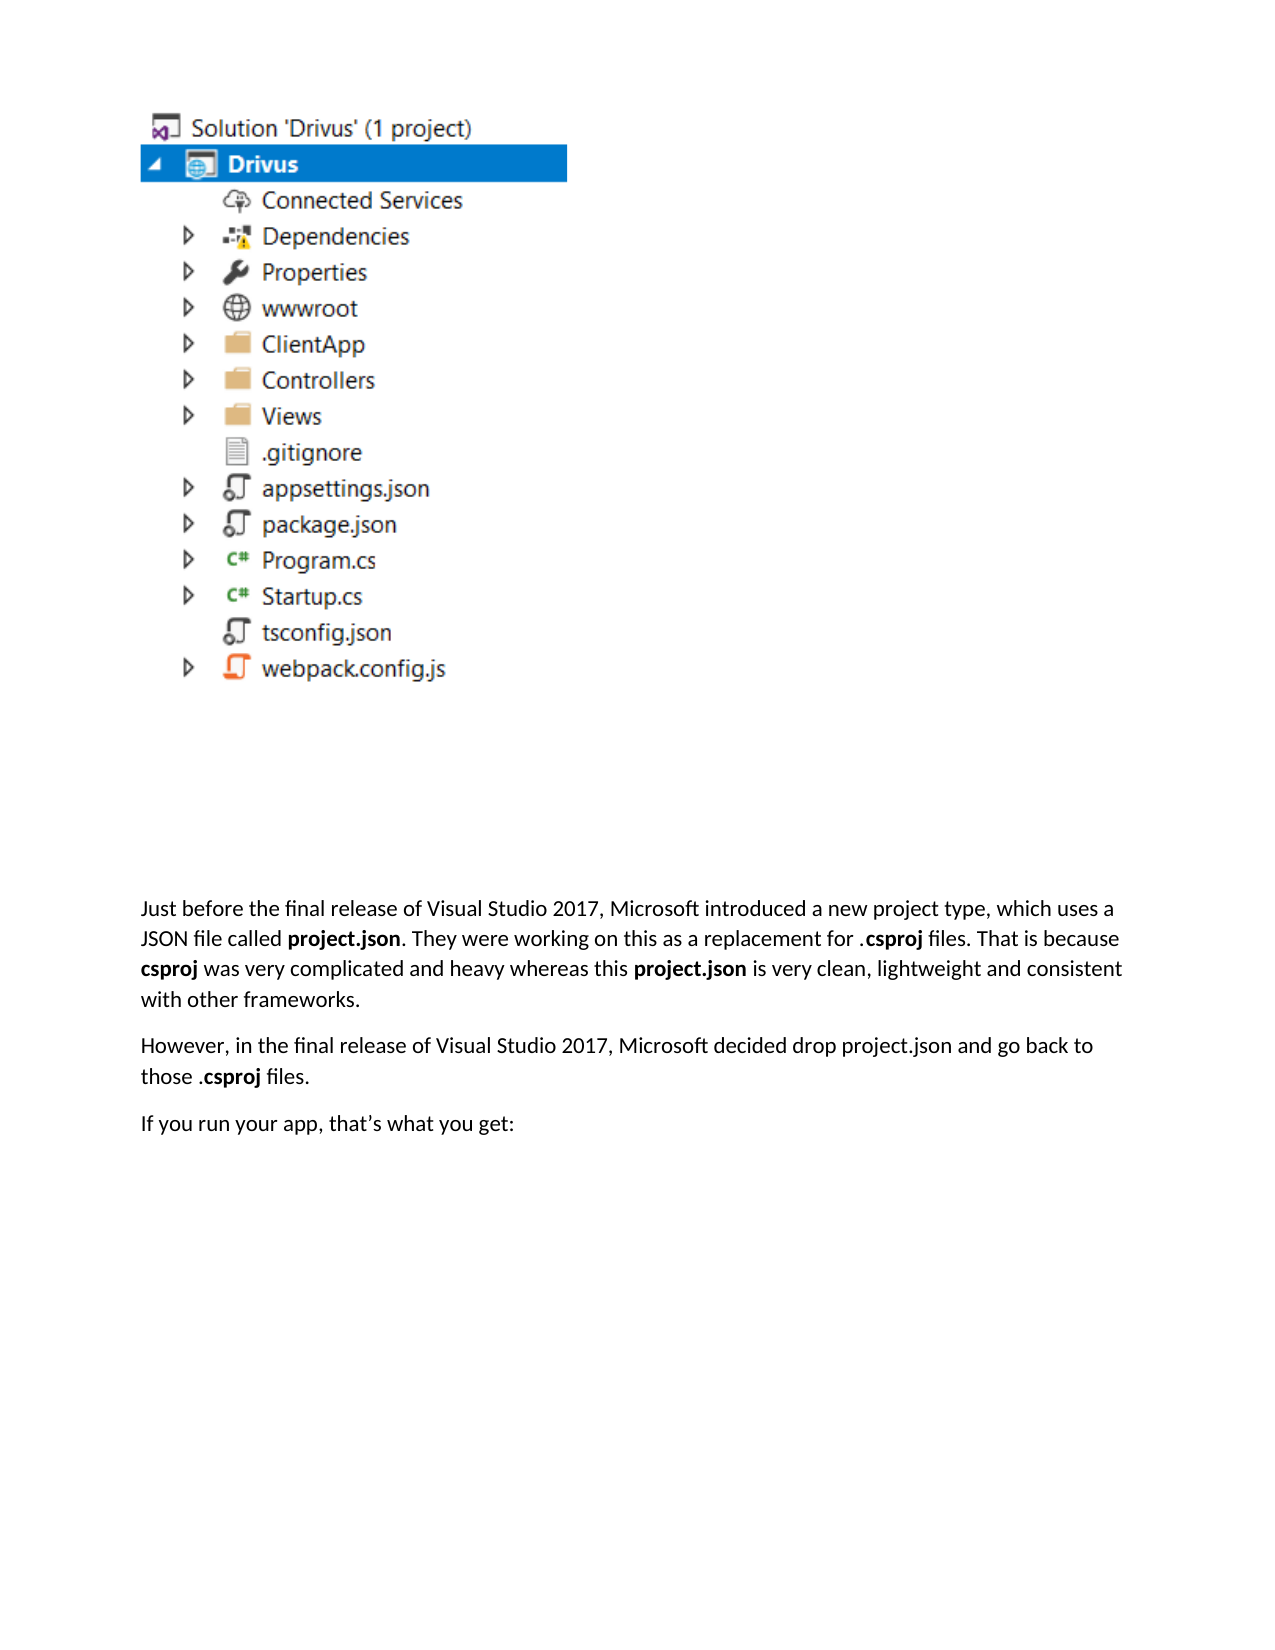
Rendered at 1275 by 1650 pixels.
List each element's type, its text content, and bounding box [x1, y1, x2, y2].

picture [140, 105, 568, 688]
text If you run your app, that’s what you get: [141, 1109, 1125, 1137]
text Just before the final release of Visual Studio 2017, Microsoft introduced a new project type, which uses a JSON file called project.json. They were working on this as a replacement for .csproj files. That is because csproj was very complicated and heavy whereas this project.json is very clean, lightweight and consistent with other frameworks. [141, 894, 1125, 1013]
text However, in the final release of Visual Studio 2017, Microsoft decided drop project.json and go back to those .csproj files. [141, 1032, 1125, 1090]
